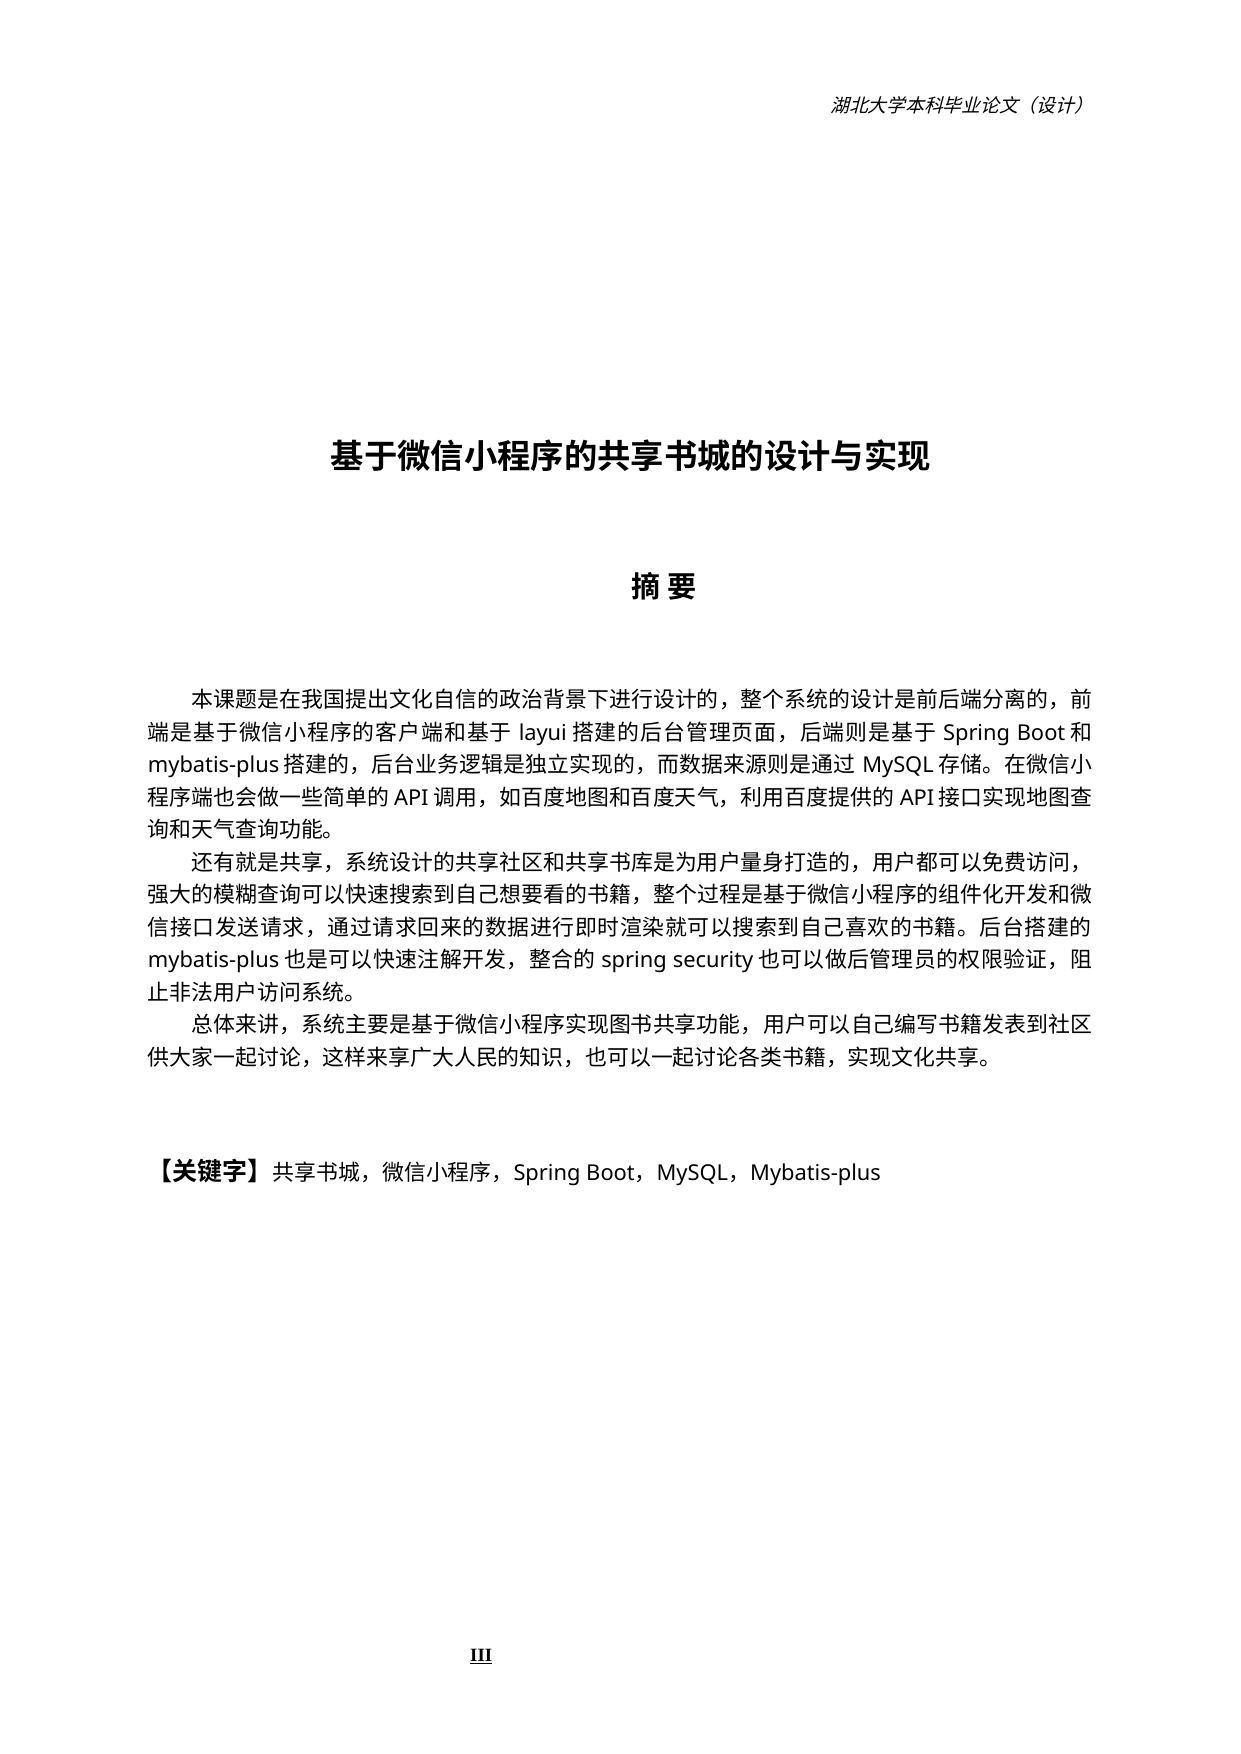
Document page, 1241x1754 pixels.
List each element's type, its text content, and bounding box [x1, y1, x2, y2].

text 本课题是在我国提出文化自信的政治背景下进行设计的，整个系统的设计是前后端分离的，前端是基于微信小程序的客户端和基于layui搭建的后台管理页面，后端则是基于Spring Boot和mybatis-plus搭建的，后台业务逻辑是独立实现的，而数据来源则是通过MySQL存储。在微信小程序端也会做一些简单的API调用，如百度地图和百度天气，利用百度提供的API接口实现地图查询和天气查询功能。 [148, 682, 1093, 844]
text 【关键字】共享书城，微信小程序，Spring Boot，MySQL，Mybatis-plus [148, 1137, 1093, 1202]
text 总体来讲，系统主要是基于微信小程序实现图书共享功能，用户可以自己编写书籍发表到社区供大家一起讨论，这样来享广大人民的知识，也可以一起讨论各类书籍，实现文化共享。 [148, 1007, 1093, 1072]
text 摘 要 [191, 552, 1093, 617]
text 还有就是共享，系统设计的共享社区和共享书库是为用户量身打造的，用户都可以免费访问，强大的模糊查询可以快速搜索到自己想要看的书籍，整个过程是基于微信小程序的组件化开发和微信接口发送请求，通过请求回来的数据进行即时渲染就可以搜索到自己喜欢的书籍。后台搭建的mybatis-plus也是可以快速注解开发，整合的spring security也可以做后管理员的权限验证，阻止非法用户访问系统。 [148, 844, 1093, 1007]
text 基于微信小程序的共享书城的设计与实现 [148, 422, 1093, 487]
